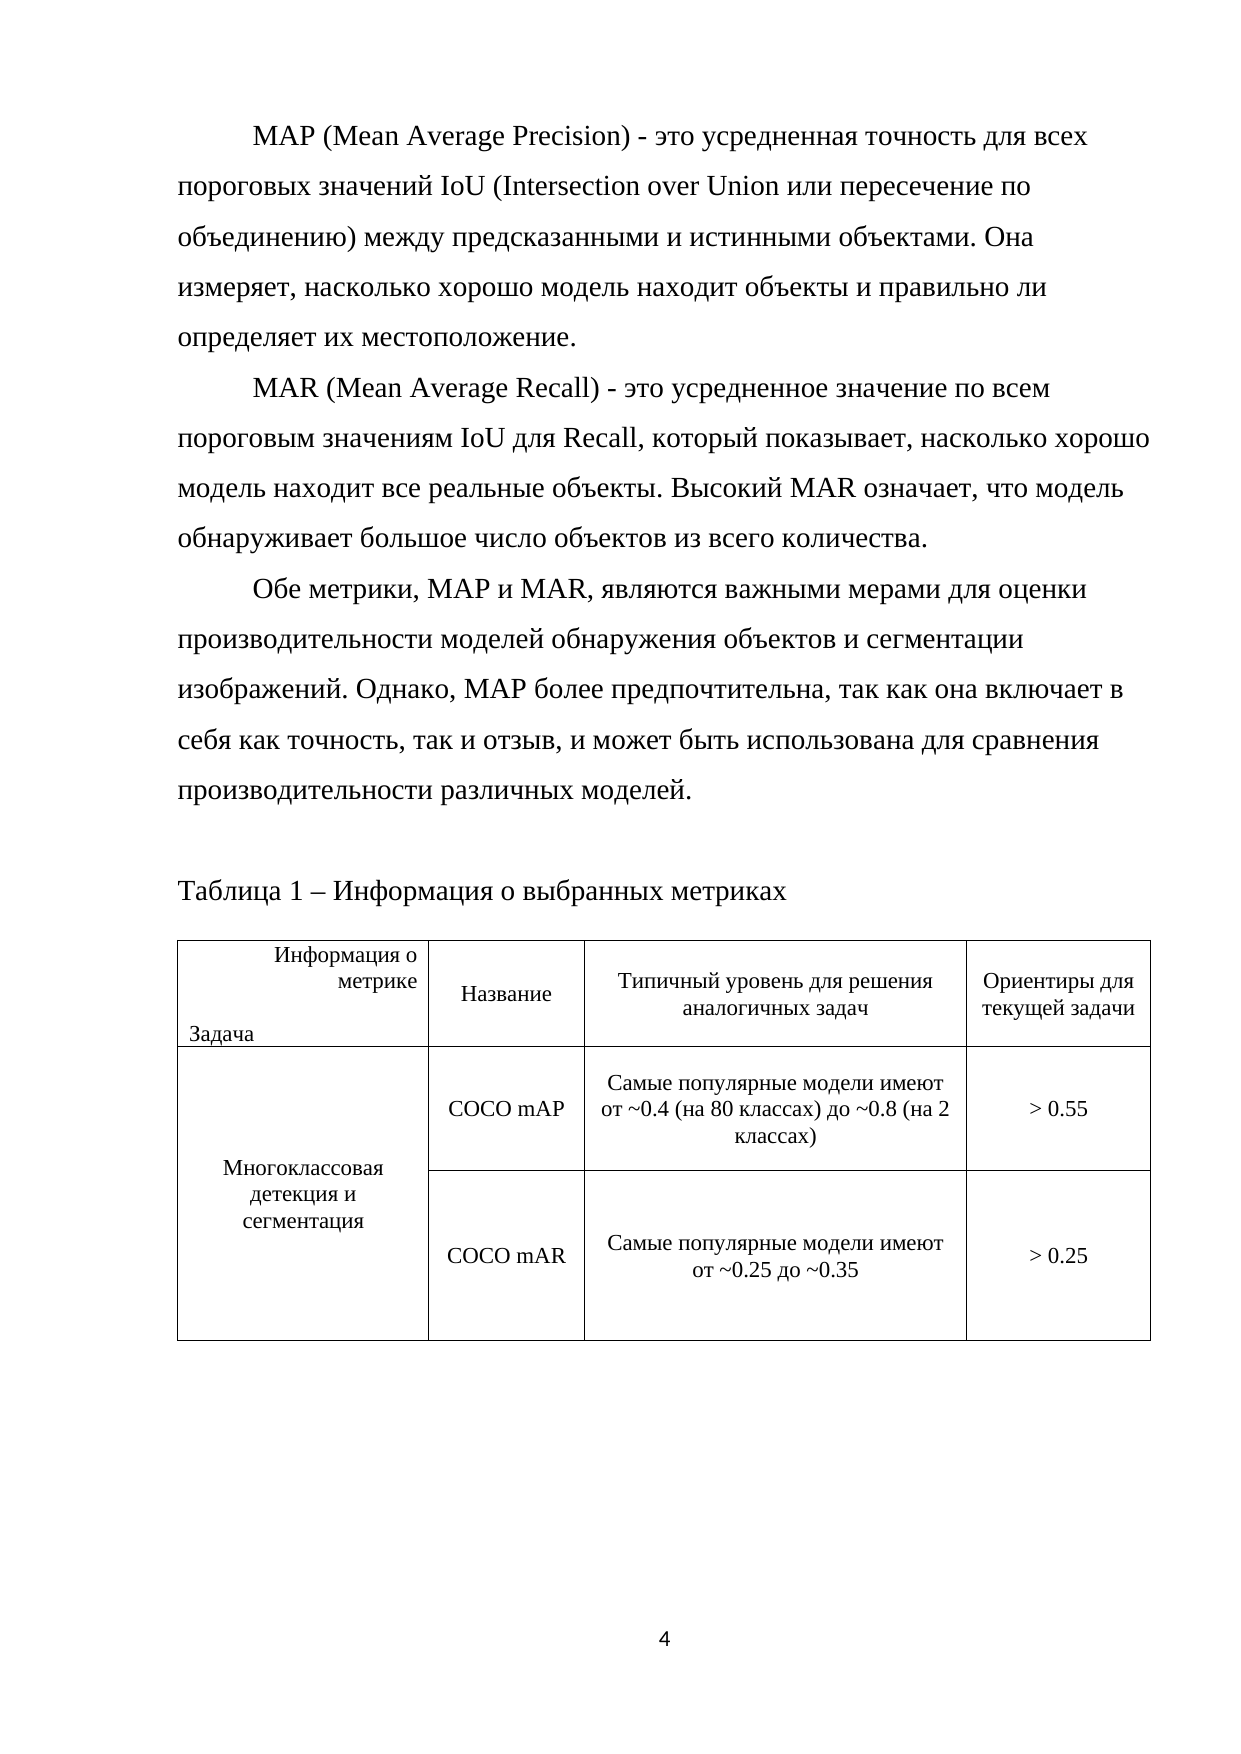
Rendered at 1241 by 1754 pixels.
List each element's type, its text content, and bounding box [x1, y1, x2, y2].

table_cell Многоклассовая детекция и сегментация [178, 1047, 428, 1340]
table_header Типичный уровень для решения аналогичных задач [585, 941, 966, 1046]
table_cell COCO mAR [429, 1171, 584, 1340]
table_cell > 0.55 [967, 1047, 1150, 1170]
table_header Ориентиры для текущей задачи [967, 941, 1150, 1046]
table_cell Самые популярные модели имеют от ~0.25 до ~0.35 [585, 1171, 966, 1340]
table_cell COCO mAP [429, 1047, 584, 1170]
list Таблица 1 – Информация о выбранных метриках [177, 873, 1152, 906]
list MAP (Mean Average Precision) - это усредненная точность для всех пороговых значений IoU (Intersection over Union или пересечение по объединению) между предсказанными и истинными объектами. Она измеряет, насколько хорошо модель находит объекты и правильно ли определяет их местоположение. [177, 118, 1152, 353]
table_cell Самые популярные модели имеют от ~0.4 (на 80 классах) до ~0.8 (на 2 классах) [585, 1047, 966, 1170]
list Обе метрики, MAP и MAR, являются важными мерами для оценки производительности моделей обнаружения объектов и сегментации изображений. Однако, MAP более предпочтительна, так как она включает в себя как точность, так и отзыв, и может быть использована для сравнения производительности различных моделей. [177, 571, 1152, 806]
list MAR (Mean Average Recall) - это усредненное значение по всем пороговым значениям IoU для Recall, который показывает, насколько хорошо модель находит все реальные объекты. Высокий MAR означает, что модель обнаруживает большое число объектов из всего количества. [177, 370, 1152, 554]
table_header Название [429, 941, 584, 1046]
table_cell > 0.25 [967, 1171, 1150, 1340]
table_header Информация о метрике Задача [178, 941, 428, 1046]
